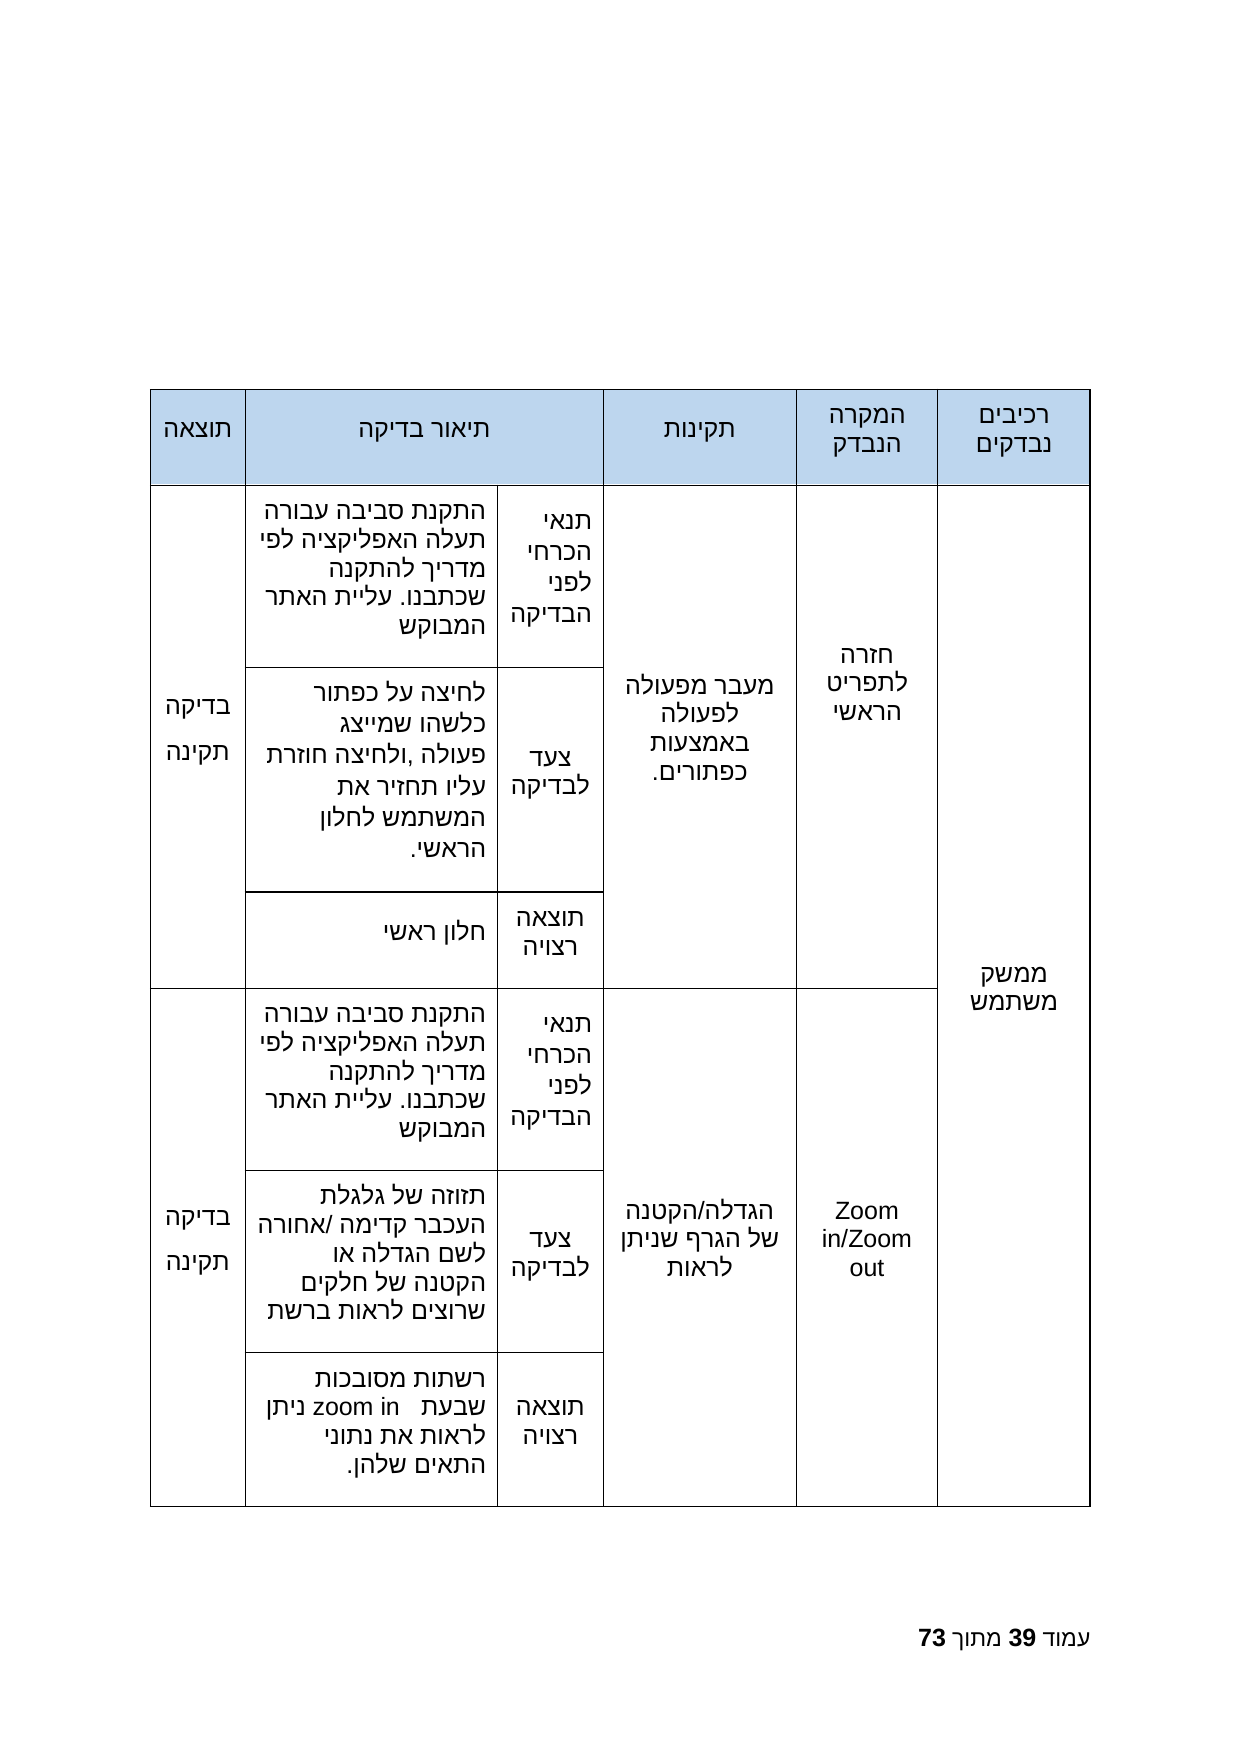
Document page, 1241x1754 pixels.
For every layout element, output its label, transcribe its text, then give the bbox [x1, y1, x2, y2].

table_header תוצאה [151, 390, 245, 484]
table_cell צעד לבדיקה [498, 1171, 603, 1352]
table_header רכיבים נבדקים [938, 390, 1089, 484]
table_cell התקנת סביבה עבורה תעלה האפליקציה לפי מדריך להתקנה שכתבנו. עליית האתר המבוקש [246, 486, 497, 667]
table_cell ממשק משתמש [938, 486, 1089, 1506]
table_cell תוצאה רצויה [498, 1353, 603, 1506]
table_cell תנאי הכרחי לפני הבדיקה [498, 989, 603, 1170]
table_cell תוצאה רצויה [498, 893, 603, 987]
table_cell הגדלה/הקטנה של הגרף שניתן לראות [604, 989, 796, 1506]
table_cell תזוזה של גלגלת העכבר קדימה /אחורה לשם הגדלה או הקטנה של חלקים שרוצים לראות ברשת [246, 1171, 497, 1352]
table_cell בדיקה תקינה [151, 989, 245, 1506]
table_cell התקנת סביבה עבורה תעלה האפליקציה לפי מדריך להתקנה שכתבנו. עליית האתר המבוקש [246, 989, 497, 1170]
table_cell מעבר מפעולה לפעולה באמצעות כפתורים. [604, 486, 796, 987]
table_cell חזרה לתפריט הראשי [797, 486, 937, 987]
table_cell בדיקה תקינה [151, 486, 245, 987]
table_cell רשתות מסובכות שבעת zoom in ניתן לראות את נתוני התאים שלהן. [246, 1353, 497, 1506]
table_cell צעד לבדיקה [498, 668, 603, 891]
table_header המקרה הנבדק [797, 390, 937, 484]
table_cell תנאי הכרחי לפני הבדיקה [498, 486, 603, 667]
table_header תיאור בדיקה [246, 390, 603, 484]
table_cell חלון ראשי [246, 893, 497, 987]
table_cell לחיצה על כפתור כלשהו שמייצג פעולה ,ולחיצה חוזרת עליו תחזיר את המשתמש לחלון הראשי. [246, 668, 497, 891]
table_header תקינות [604, 390, 796, 484]
table_cell Zoom in/Zoom out [797, 989, 937, 1506]
